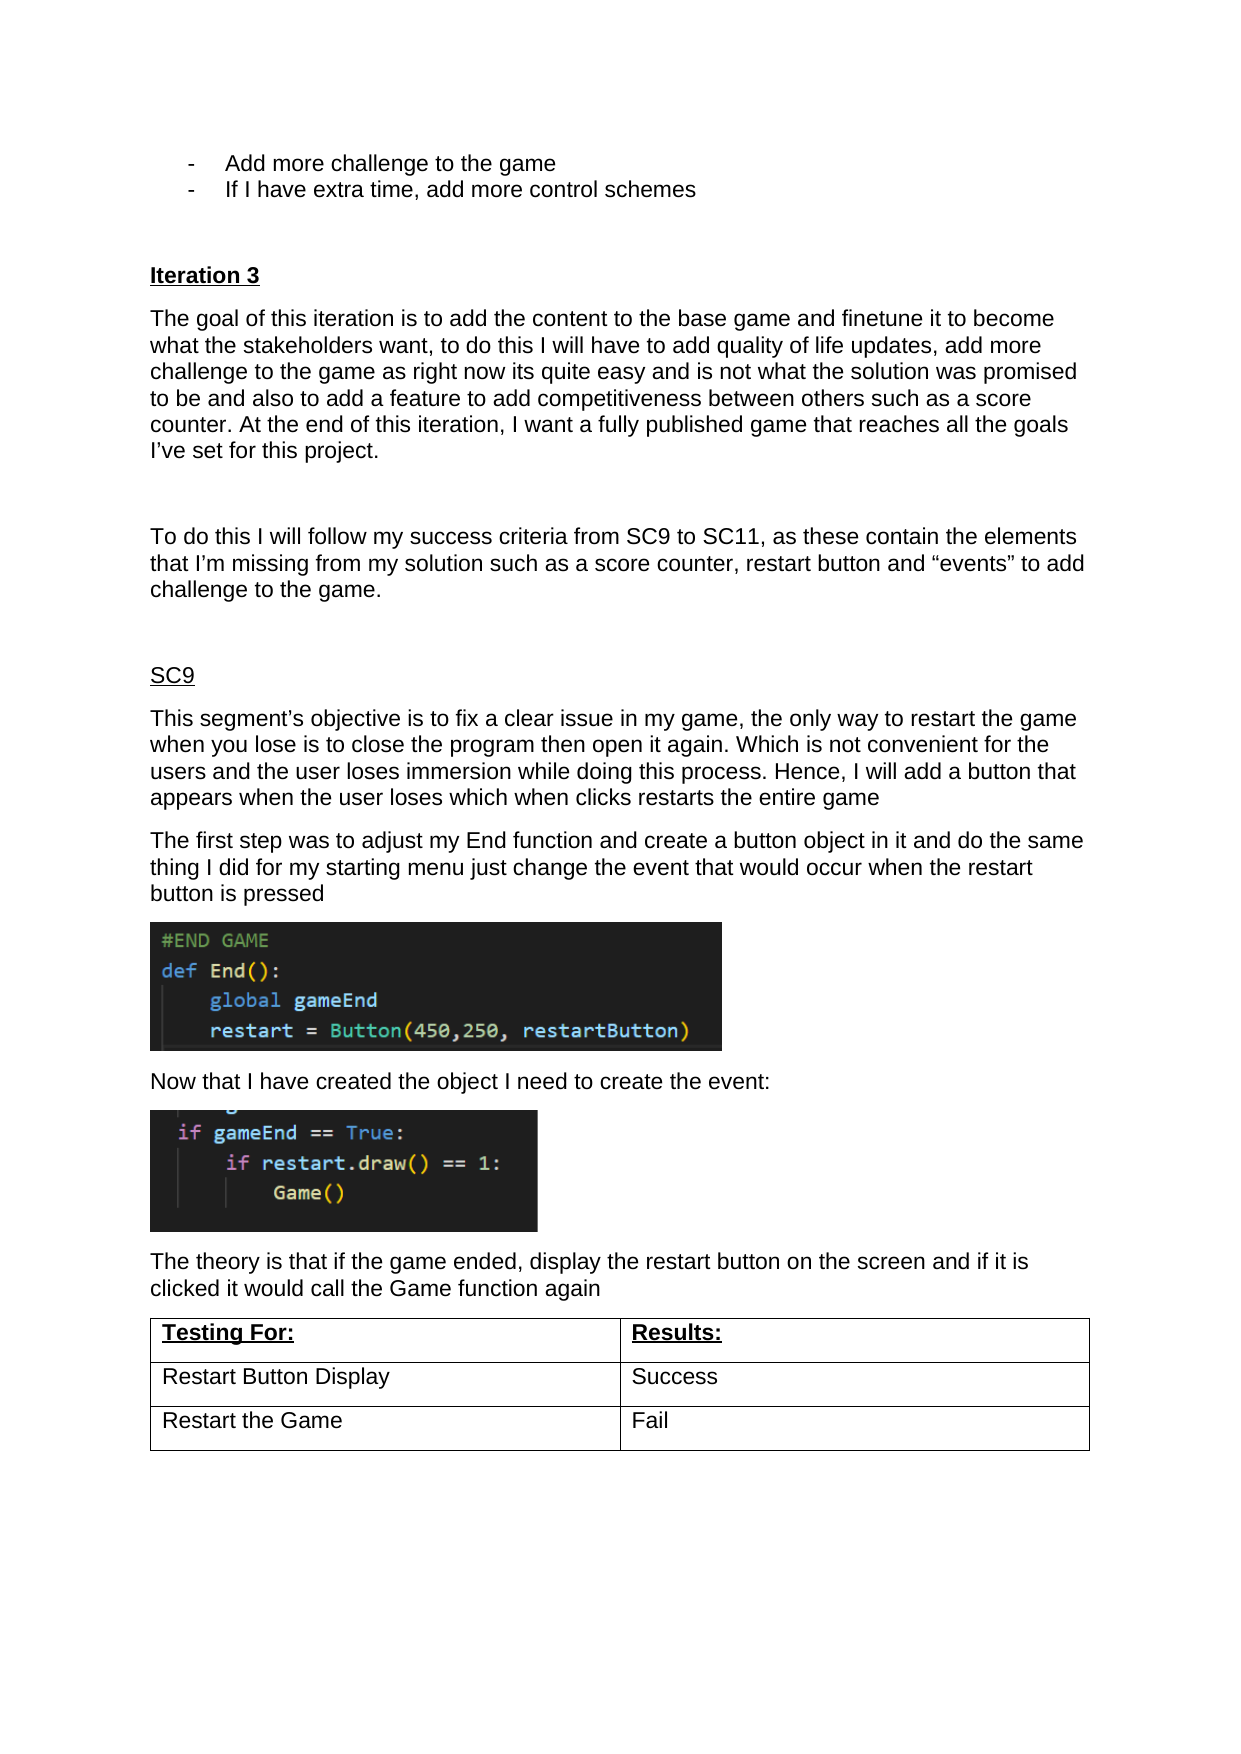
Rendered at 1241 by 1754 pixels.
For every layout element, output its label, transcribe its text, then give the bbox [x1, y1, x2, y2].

table_cell Fail [621, 1407, 1089, 1450]
text The first step was to adjust my End function and create a button object in it and do the same thing I did for my starting menu just change the event that would occur when the restart button is pressed [150, 827, 1090, 906]
text Now that I have created the object I need to create the event: [150, 1068, 1090, 1094]
list Add more challenge to the game [187, 150, 1090, 176]
table_cell Restart the Game [151, 1407, 620, 1450]
table_header Results: [621, 1319, 1089, 1362]
picture [150, 922, 722, 1051]
text To do this I will follow my success criteria from SC9 to SC11, as these contain the elements that I’m missing from my solution such as a score counter, restart button and “events” to add challenge to the game. [150, 523, 1090, 602]
text SC9 [150, 662, 1090, 688]
text This segment’s objective is to fix a clear issue in my game, the only way to restart the game when you lose is to close the program then open it again. Which is not convenient for the users and the user loses immersion while doing this process. Hence, I will add a button that appears when the user loses which when clicks restarts the entire game [150, 705, 1090, 810]
text Iteration 3 [150, 262, 1090, 289]
text The theory is that if the game ended, display the restart button on the screen and if it is clicked it would call the Game function again [150, 1248, 1090, 1301]
list If I have extra time, add more control schemes [187, 176, 1090, 203]
table_cell Success [621, 1363, 1089, 1406]
text The goal of this iteration is to add the content to the base game and finetune it to become what the stakeholders want, to do this I will have to add quality of life updates, add more challenge to the game as right now its quite easy and is not what the solution was promised to be and also to add a feature to add competitiveness between others such as a score counter. At the end of this iteration, I want a fully published game that reaches all the goals I’ve set for this project. [150, 305, 1090, 463]
table_header Testing For: [151, 1319, 620, 1362]
table_cell Restart Button Display [151, 1363, 620, 1406]
picture [150, 1110, 538, 1232]
